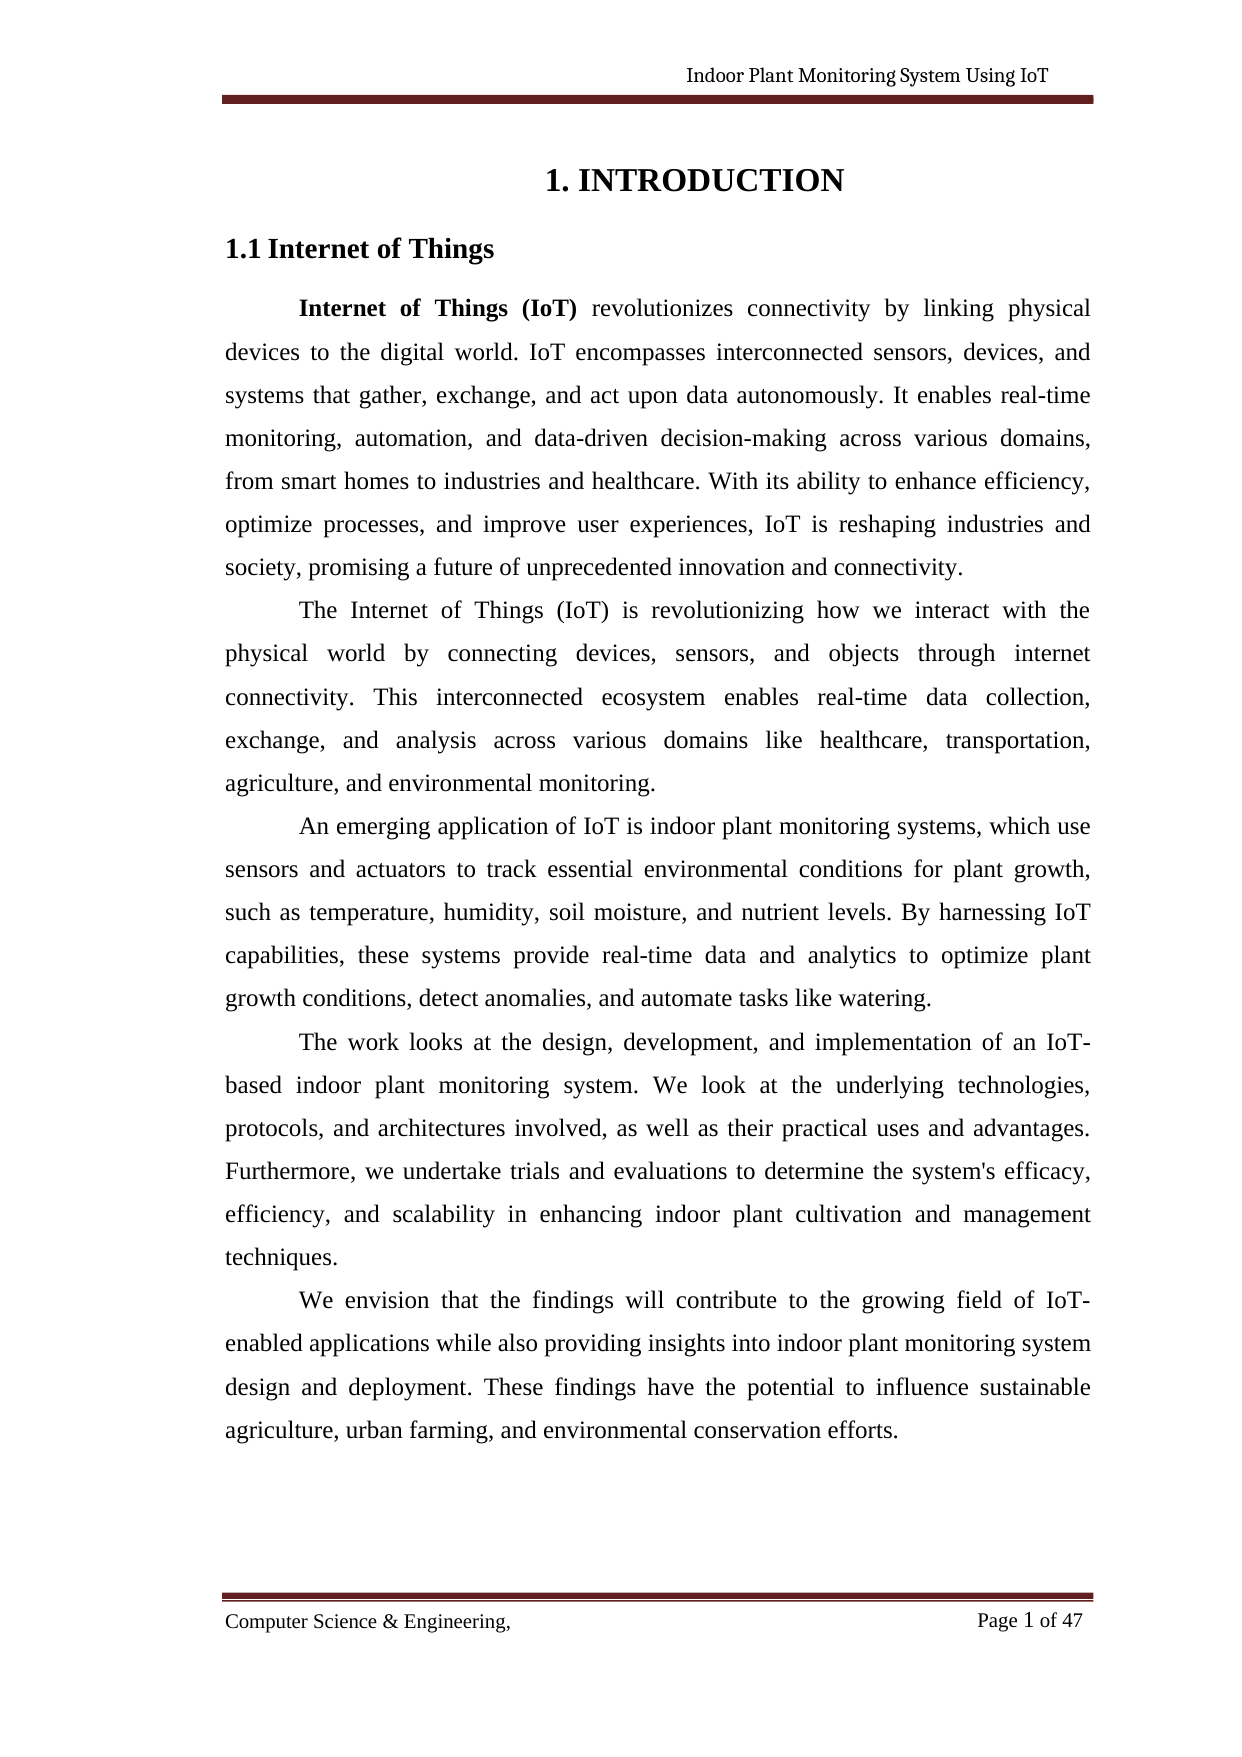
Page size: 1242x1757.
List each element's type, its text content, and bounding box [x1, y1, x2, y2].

text The Internet of Things (IoT) is revolutionizing how we interact with the physical world by connecting devices, sensors, and objects through internet connectivity. This interconnected ecosystem enables real-time data collection, exchange, and analysis across various domains like healthcare, transportation, agriculture, and environmental monitoring. [225, 595, 1092, 797]
text Internet of Things (IoT) revolutionizes connectivity by linking physical devices to the digital world. IoT encompasses interconnected sensors, devices, and systems that gather, exchange, and act upon data autonomously. It enables real-time monitoring, automation, and data-driven decision-making across various domains, from smart homes to industries and healthcare. With its ability to enhance efficiency, optimize processes, and improve user experiences, IoT is reshaping industries and society, promising a future of unprecedented innovation and connectivity. [225, 293, 1092, 581]
text The work looks at the design, development, and implementation of an IoT-based indoor plant monitoring system. We look at the underlying technologies, protocols, and architectures involved, as well as their practical uses and advantages. Furthermore, we undertake trials and evaluations to determine the system's efficacy, efficiency, and scalability in enhancing indoor plant cultivation and management techniques. [225, 1027, 1092, 1271]
subtitle INTRODUCTION [544, 161, 1135, 199]
text We envision that the findings will contribute to the growing field of IoT-enabled applications while also providing insights into indoor plant monitoring system design and deployment. These findings have the potential to influence sustainable agriculture, urban farming, and environmental conservation efforts. [225, 1285, 1092, 1443]
text An emerging application of IoT is indoor plant monitoring systems, which use sensors and actuators to track essential environmental conditions for plant growth, such as temperature, humidity, soil moisture, and nutrient levels. By harnessing IoT capabilities, these systems provide real-time data and analytics to optimize plant growth conditions, detect anomalies, and automate tasks like watering. [225, 811, 1092, 1012]
subtitle Internet of Things [225, 231, 1135, 264]
